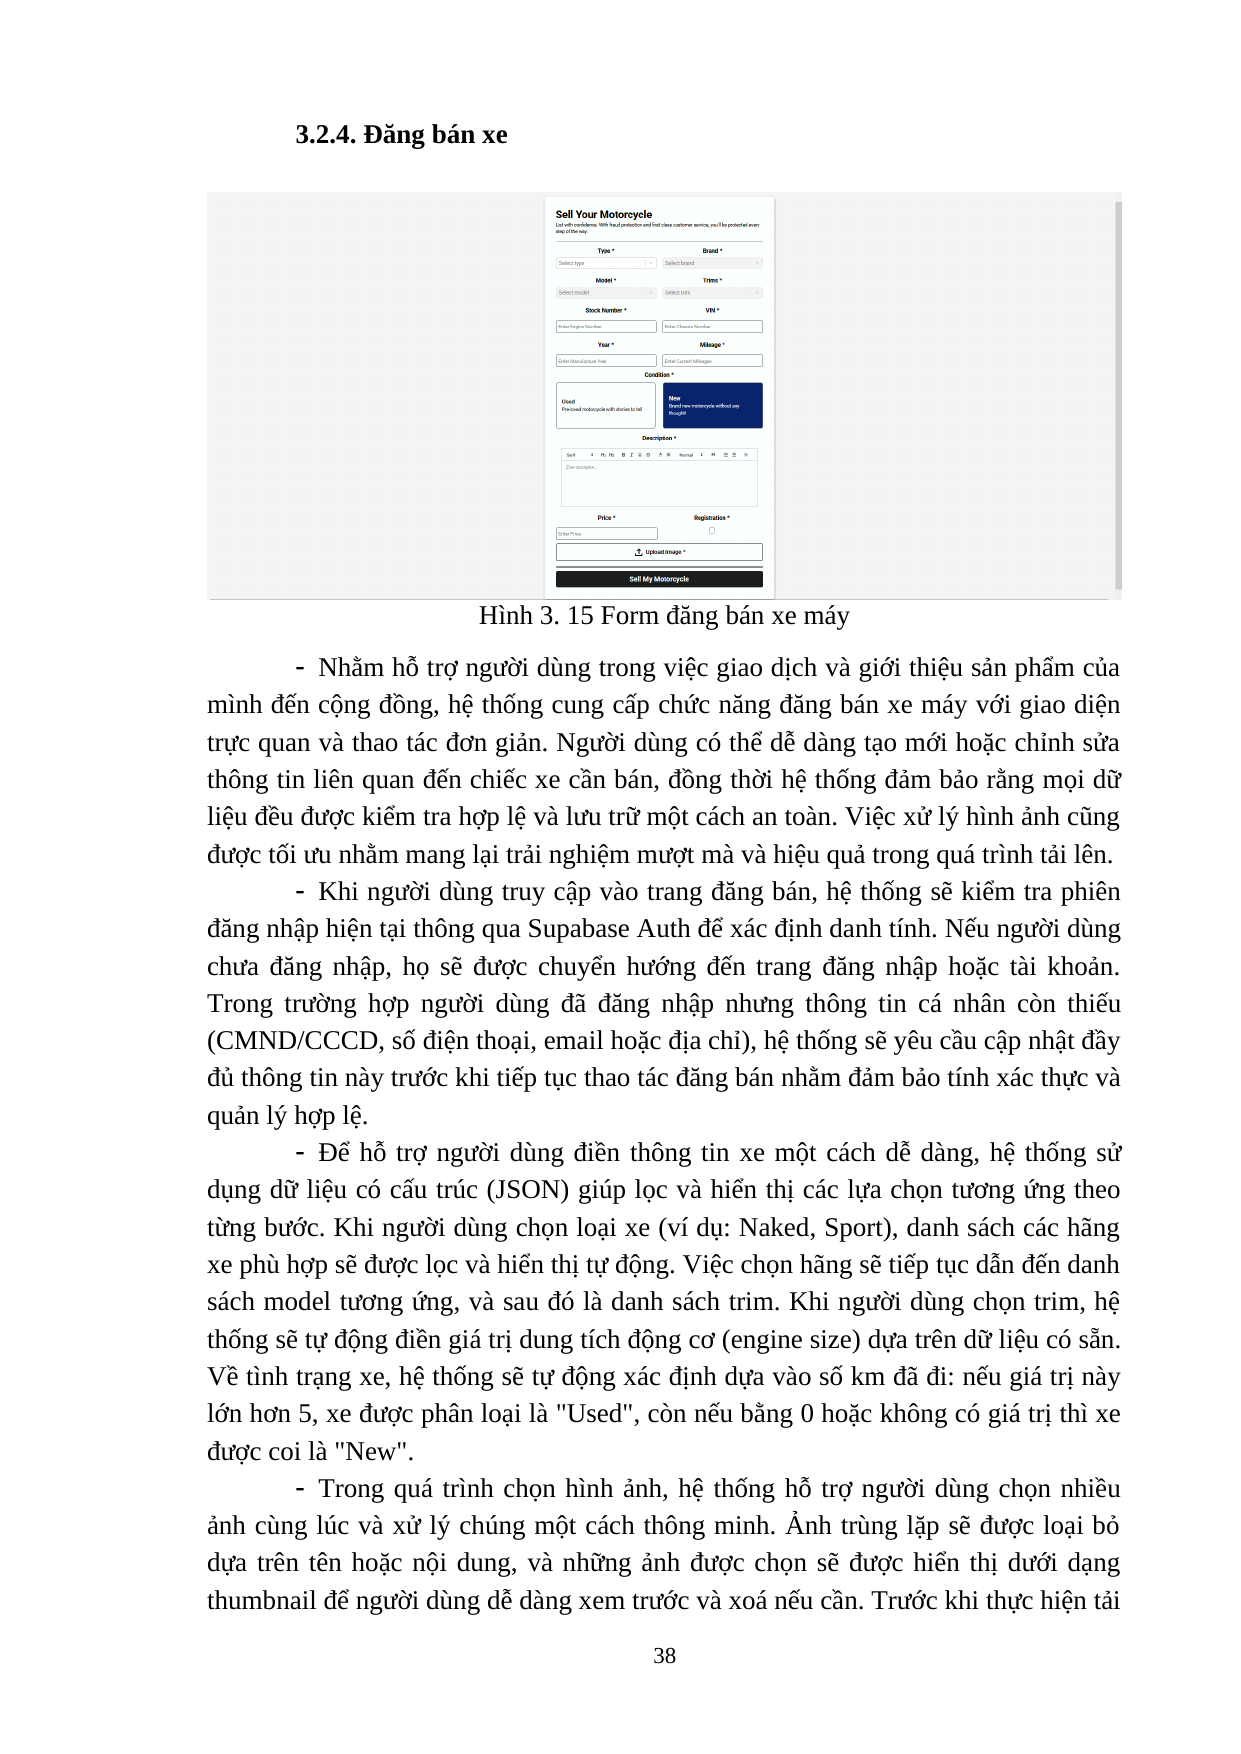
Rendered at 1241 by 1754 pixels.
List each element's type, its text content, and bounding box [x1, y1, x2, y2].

text Hình 3. 15 Form đăng bán xe máy [207, 600, 1122, 630]
picture [206, 192, 1123, 600]
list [207, 1472, 1122, 1615]
list Để hỗ trợ người dùng điền thông tin xe một cách dễ dàng, hệ thống sử dụng dữ liệu có cấu trúc (JSON) giúp lọc và hiển thị các lựa chọn tương ứng theo từng bước. Khi người dùng chọn loại xe (ví dụ: Naked, Sport), danh sách các hãng xe phù hợp sẽ được lọc và hiển thị tự động. Việc chọn hãng sẽ tiếp tục dẫn đến danh sách model tương ứng, và sau đó là danh sách trim. Khi người dùng chọn trim, hệ thống sẽ tự động điền giá trị dung tích động cơ (engine size) dựa trên dữ liệu có sẵn. Về tình trạng xe, hệ thống sẽ tự động xác định dựa vào số km đã đi: nếu giá trị này lớn hơn 5, xe được phân loại là "Used", còn nếu bằng 0 hoặc không có giá trị thì xe được coi là "New". [207, 1136, 1122, 1466]
list Đăng bán xe [207, 118, 1122, 149]
list Khi người dùng truy cập vào trang đăng bán, hệ thống sẽ kiểm tra phiên đăng nhập hiện tại thông qua Supabase Auth để xác định danh tính. Nếu người dùng chưa đăng nhập, họ sẽ được chuyển hướng đến trang đăng nhập hoặc tài khoản. Trong trường hợp người dùng đã đăng nhập nhưng thông tin cá nhân còn thiếu (CMND/CCCD, số điện thoại, email hoặc địa chỉ), hệ thống sẽ yêu cầu cập nhật đầy đủ thông tin này trước khi tiếp tục thao tác đăng bán nhằm đảm bảo tính xác thực và quản lý hợp lệ. [207, 875, 1122, 1130]
list Nhằm hỗ trợ người dùng trong việc giao dịch và giới thiệu sản phẩm của mình đến cộng đồng, hệ thống cung cấp chức năng đăng bán xe máy với giao diện trực quan và thao tác đơn giản. Người dùng có thể dễ dàng tạo mới hoặc chỉnh sửa thông tin liên quan đến chiếc xe cần bán, đồng thời hệ thống đảm bảo rằng mọi dữ liệu đều được kiểm tra hợp lệ và lưu trữ một cách an toàn. Việc xử lý hình ảnh cũng được tối ưu nhằm mang lại trải nghiệm mượt mà và hiệu quả trong quá trình tải lên. [207, 651, 1122, 869]
